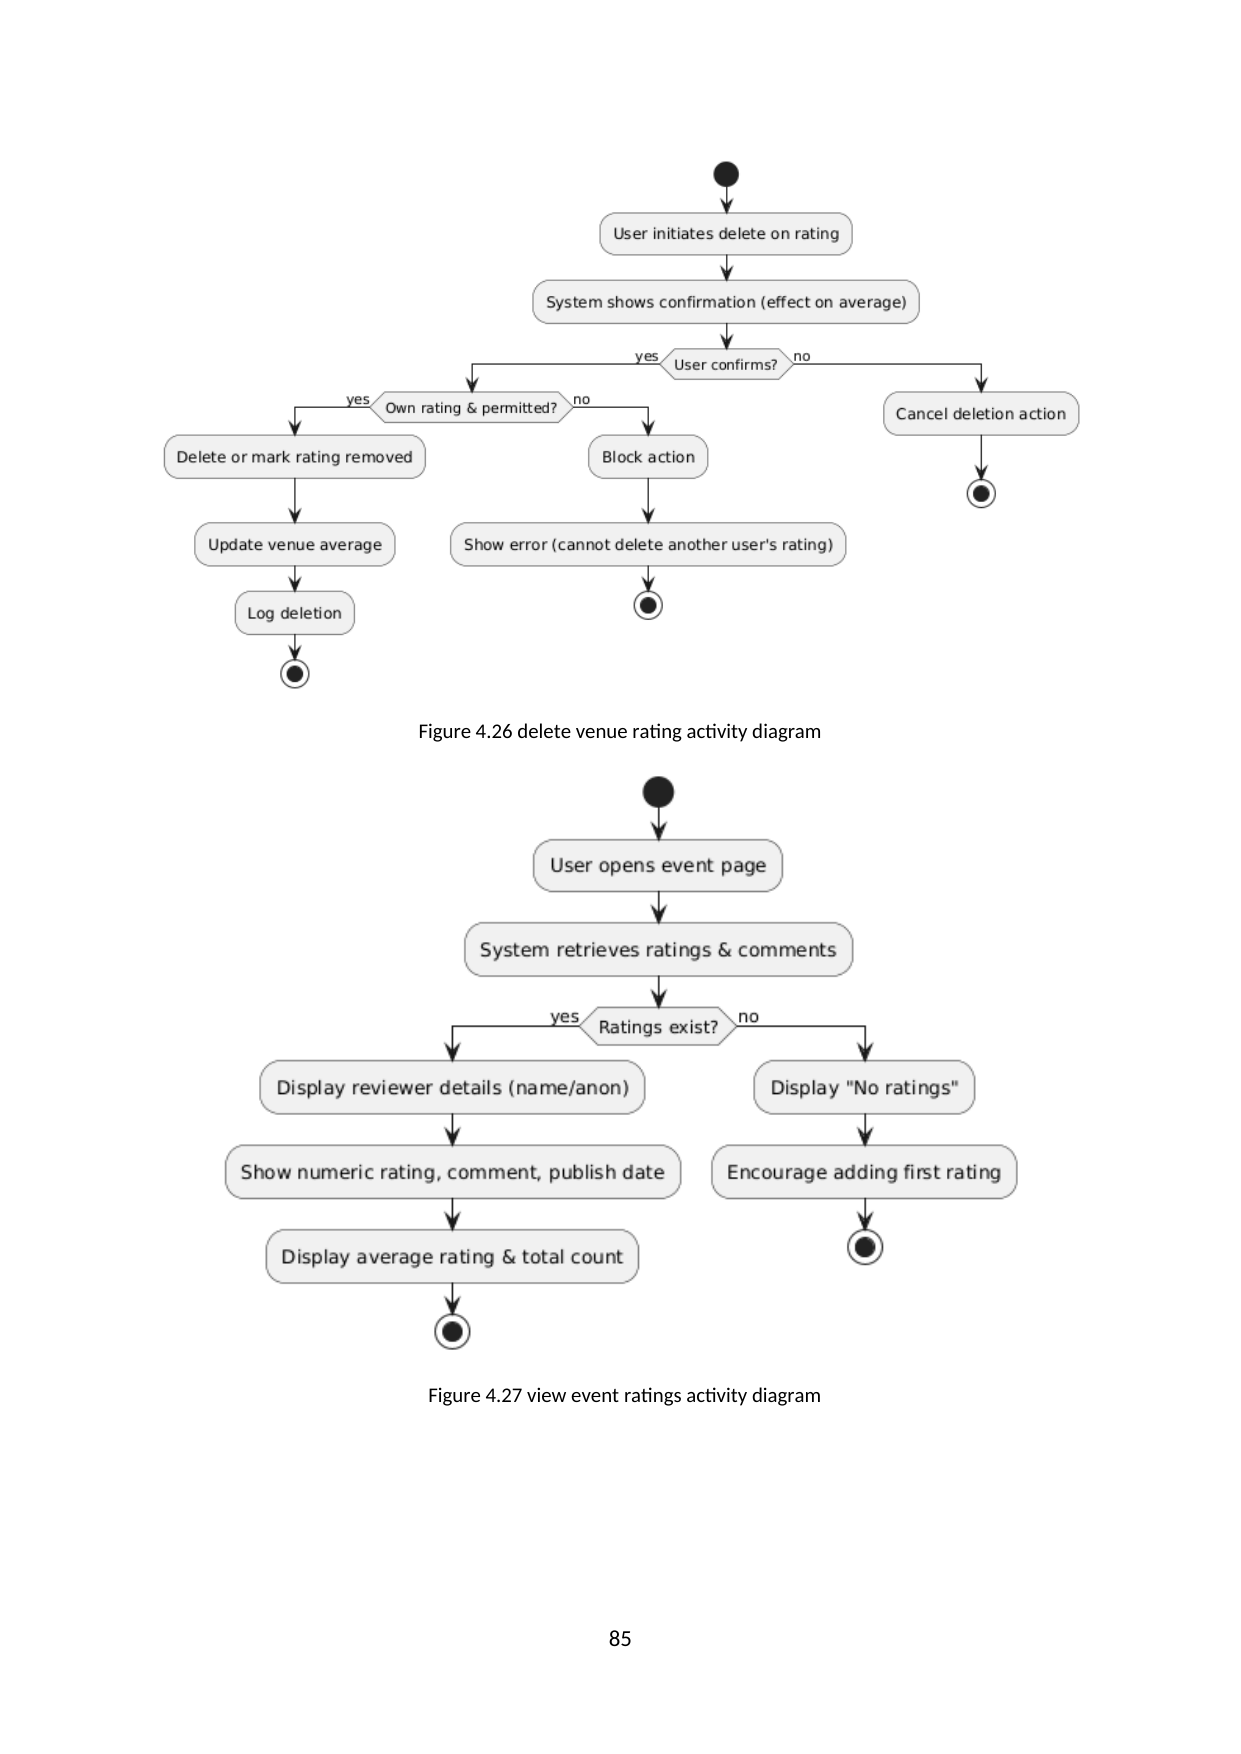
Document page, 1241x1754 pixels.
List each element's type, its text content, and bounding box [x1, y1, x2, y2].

picture [150, 150, 1091, 700]
text Figure 4.26 delete venue rating activity diagram [150, 718, 1090, 743]
picture [208, 761, 1032, 1364]
text Figure 4.27 view event ratings activity diagram [150, 1382, 1090, 1408]
